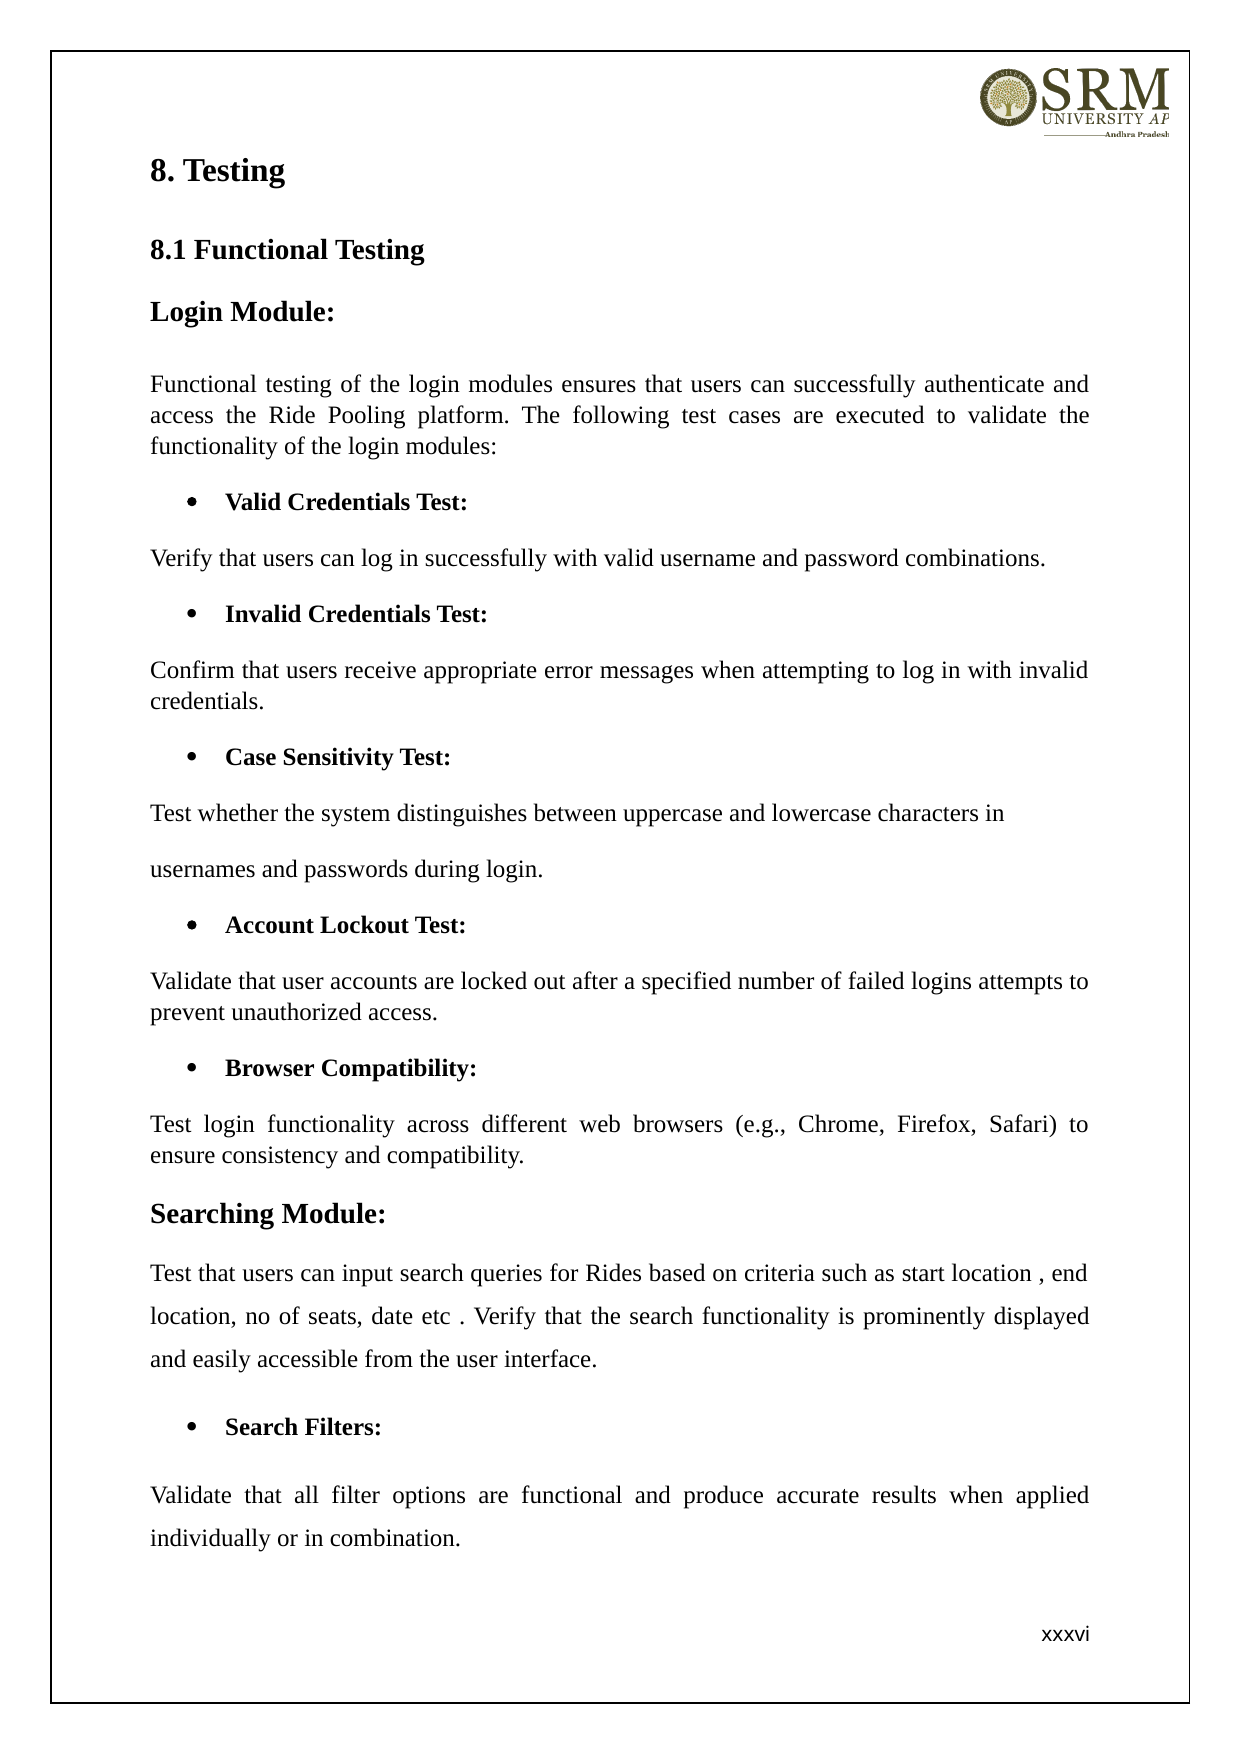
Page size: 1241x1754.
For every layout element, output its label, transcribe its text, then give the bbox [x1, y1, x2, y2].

text Confirm that users receive appropriate error messages when attempting to log in with invalid credentials. [150, 655, 1090, 715]
subtitle 8. Testing [150, 150, 1090, 188]
list Account Lockout Test: [187, 910, 1090, 939]
list Browser Compatibility: [187, 1053, 1090, 1082]
text Searching Module: [150, 1197, 1090, 1230]
text Validate that all filter options are functional and produce accurate results when applied individually or in combination. [150, 1480, 1090, 1552]
text Functional testing of the login modules ensures that users can successfully authenticate and access the Ride Pooling platform. The following test cases are executed to validate the functionality of the login modules: [150, 369, 1090, 460]
text Test login functionality across different web browsers (e.g., Chrome, Firefox, Safari) to ensure consistency and compatibility. [150, 1109, 1090, 1169]
text usernames and passwords during login. [150, 854, 1090, 883]
list Invalid Credentials Test: [187, 599, 1090, 628]
list Case Sensitivity Test: [187, 742, 1090, 771]
subtitle 8.1 Functional Testing [150, 232, 1090, 266]
text Login Module: [150, 294, 1090, 327]
text Test that users can input search queries for Rides based on criteria such as start location , end location, no of seats, date etc . Verify that the search functionality is prominently displayed and easily accessible from the user interface. [150, 1258, 1090, 1373]
list Search Filters: [187, 1412, 1090, 1441]
picture [980, 68, 1169, 137]
text Verify that users can log in successfully with valid username and password combinations. [150, 543, 1090, 572]
text Validate that user accounts are locked out after a specified number of failed logins attempts to prevent unauthorized access. [150, 966, 1090, 1026]
text Test whether the system distinguishes between uppercase and lowercase characters in [150, 798, 1090, 827]
list Valid Credentials Test: [187, 487, 1090, 516]
